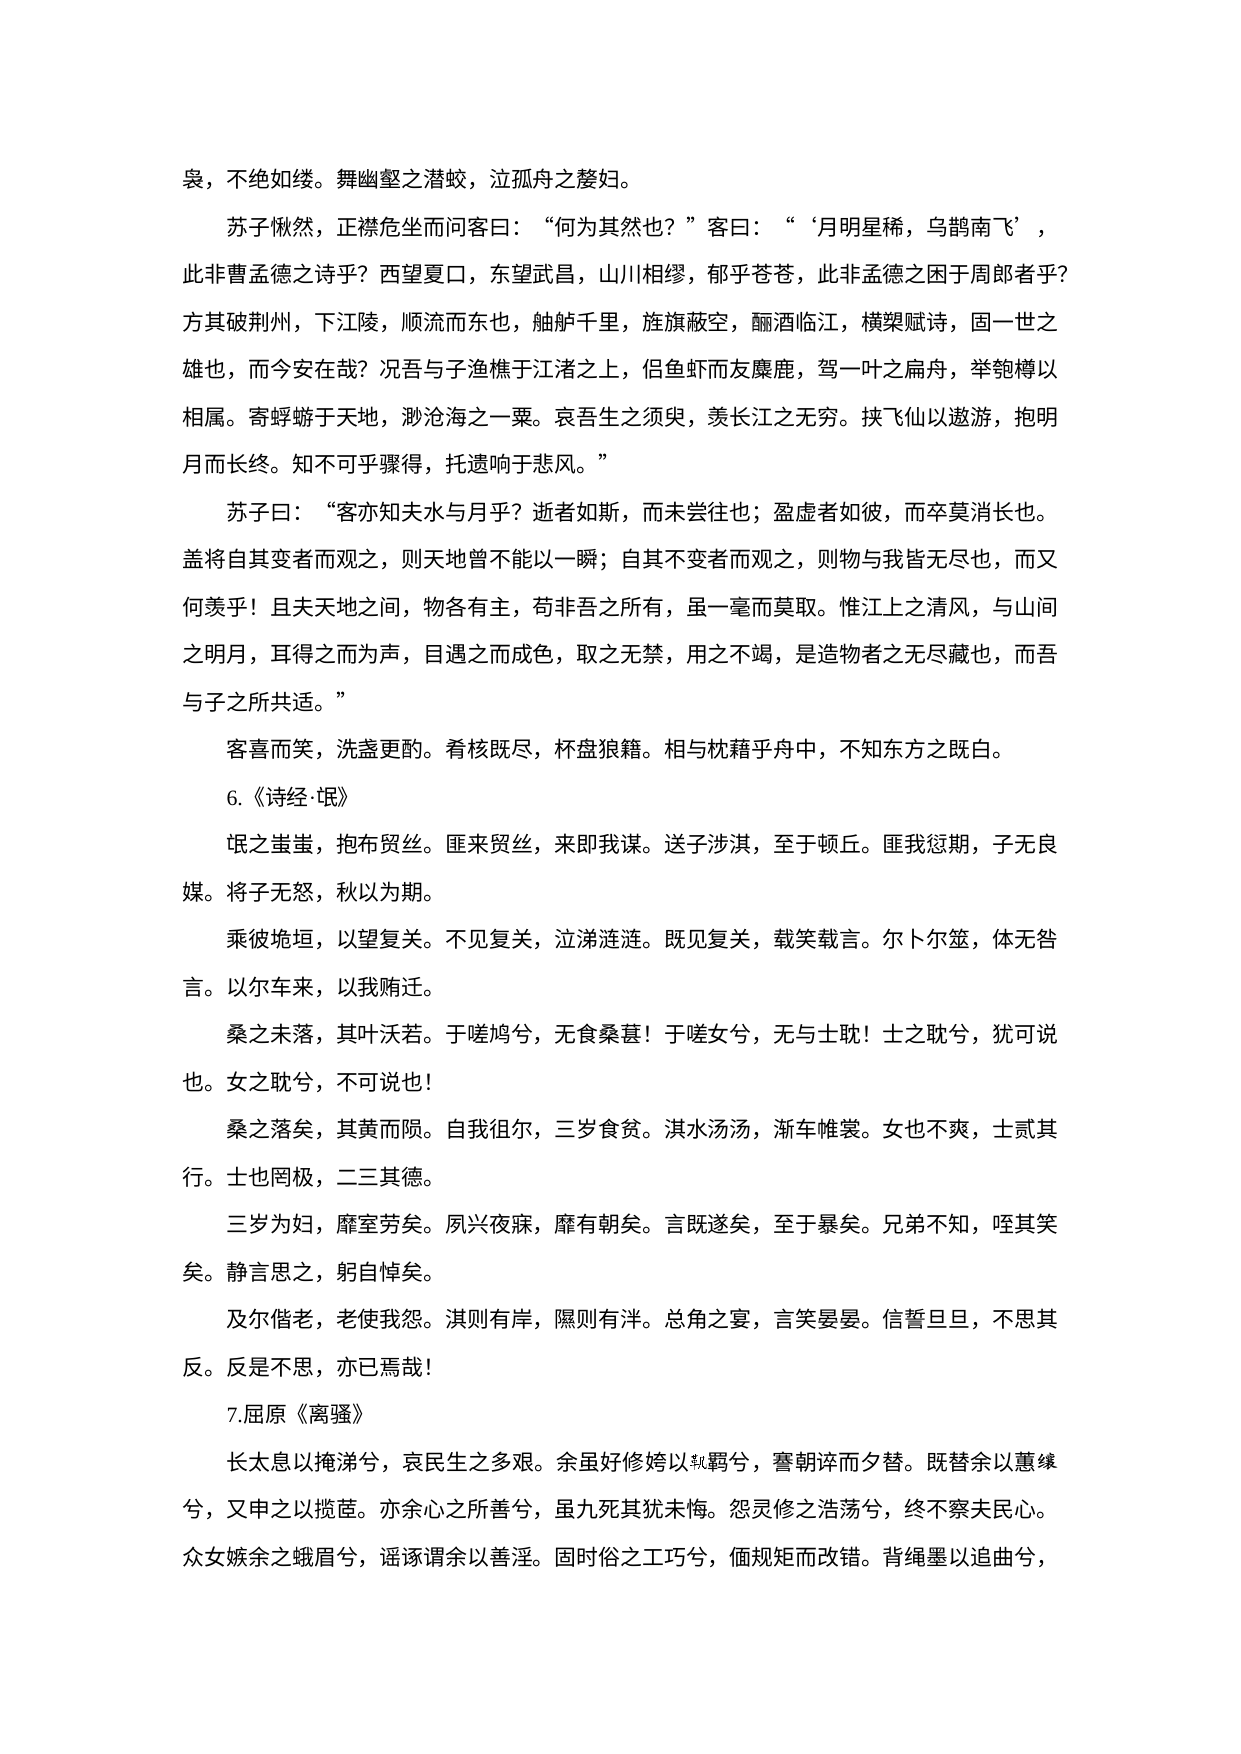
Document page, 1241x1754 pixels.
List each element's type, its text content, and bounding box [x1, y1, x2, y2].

picture [1037, 1452, 1058, 1470]
text 桑之落矣，其黄而陨。自我徂尔，三岁食贫。淇水汤汤，渐车帷裳。女也不爽，士贰其行。士也罔极，二三其德。 [183, 1112, 1058, 1191]
text 7.屈原《离骚》 [183, 1397, 1058, 1429]
text 6.《诗经·氓》 [183, 779, 1058, 811]
picture [689, 1453, 707, 1470]
text 及尔偕老，老使我怨。淇则有岸，隰则有泮。总角之宴，言笑晏晏。信誓旦旦，不思其反。反是不思，亦已焉哉！ [183, 1302, 1058, 1381]
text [183, 162, 1058, 194]
text 苏子曰：“客亦知夫水与月乎？逝者如斯，而未尝往也；盈虚者如彼，而卒莫消长也。盖将自其变者而观之，则天地曾不能以一瞬；自其不变者而观之，则物与我皆无尽也，而又何羡乎！且夫天地之间，物各有主，苟非吾之所有，虽一毫而莫取。惟江上之清风，与山间之明月，耳得之而为声，目遇之而成色，取之无禁，用之不竭，是造物者之无尽藏也，而吾与子之所共适。” [183, 494, 1058, 716]
text 乘彼垝垣，以望复关。不见复关，泣涕涟涟。既见复关，载笑载言。尔卜尔筮，体无咎言。以尔车来，以我贿迁。 [183, 922, 1058, 1001]
text 三岁为妇，靡室劳矣。夙兴夜寐，靡有朝矣。言既遂矣，至于暴矣。兄弟不知，咥其笑矣。静言思之，躬自悼矣。 [183, 1207, 1058, 1286]
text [183, 1444, 1058, 1571]
text 客喜而笑，洗盏更酌。肴核既尽，杯盘狼籍。相与枕藉乎舟中，不知东方之既白。 [183, 732, 1058, 764]
text 苏子愀然，正襟危坐而问客曰：“何为其然也？”客曰：“‘月明星稀，乌鹊南飞’，此非曹孟德之诗乎？西望夏口，东望武昌，山川相缪，郁乎苍苍，此非孟德之困于周郎者乎？方其破荆州，下江陵，顺流而东也，舳舻千里，旌旗蔽空，酾酒临江，横槊赋诗，固一世之雄也，而今安在哉？况吾与子渔樵于江渚之上，侣鱼虾而友麋鹿，驾一叶之扁舟，举匏樽以相属。寄蜉蝣于天地，渺沧海之一粟。哀吾生之须臾，羡长江之无穷。挟飞仙以遨游，抱明月而长终。知不可乎骤得，托遗响于悲风。” [183, 209, 1058, 479]
text 氓之蚩蚩，抱布贸丝。匪来贸丝，来即我谋。送子涉淇，至于顿丘。匪我愆期，子无良媒。将子无怒，秋以为期。 [183, 827, 1058, 906]
text 桑之未落，其叶沃若。于嗟鸠兮，无食桑葚！于嗟女兮，无与士耽！士之耽兮，犹可说也。女之耽兮，不可说也！ [183, 1017, 1058, 1096]
